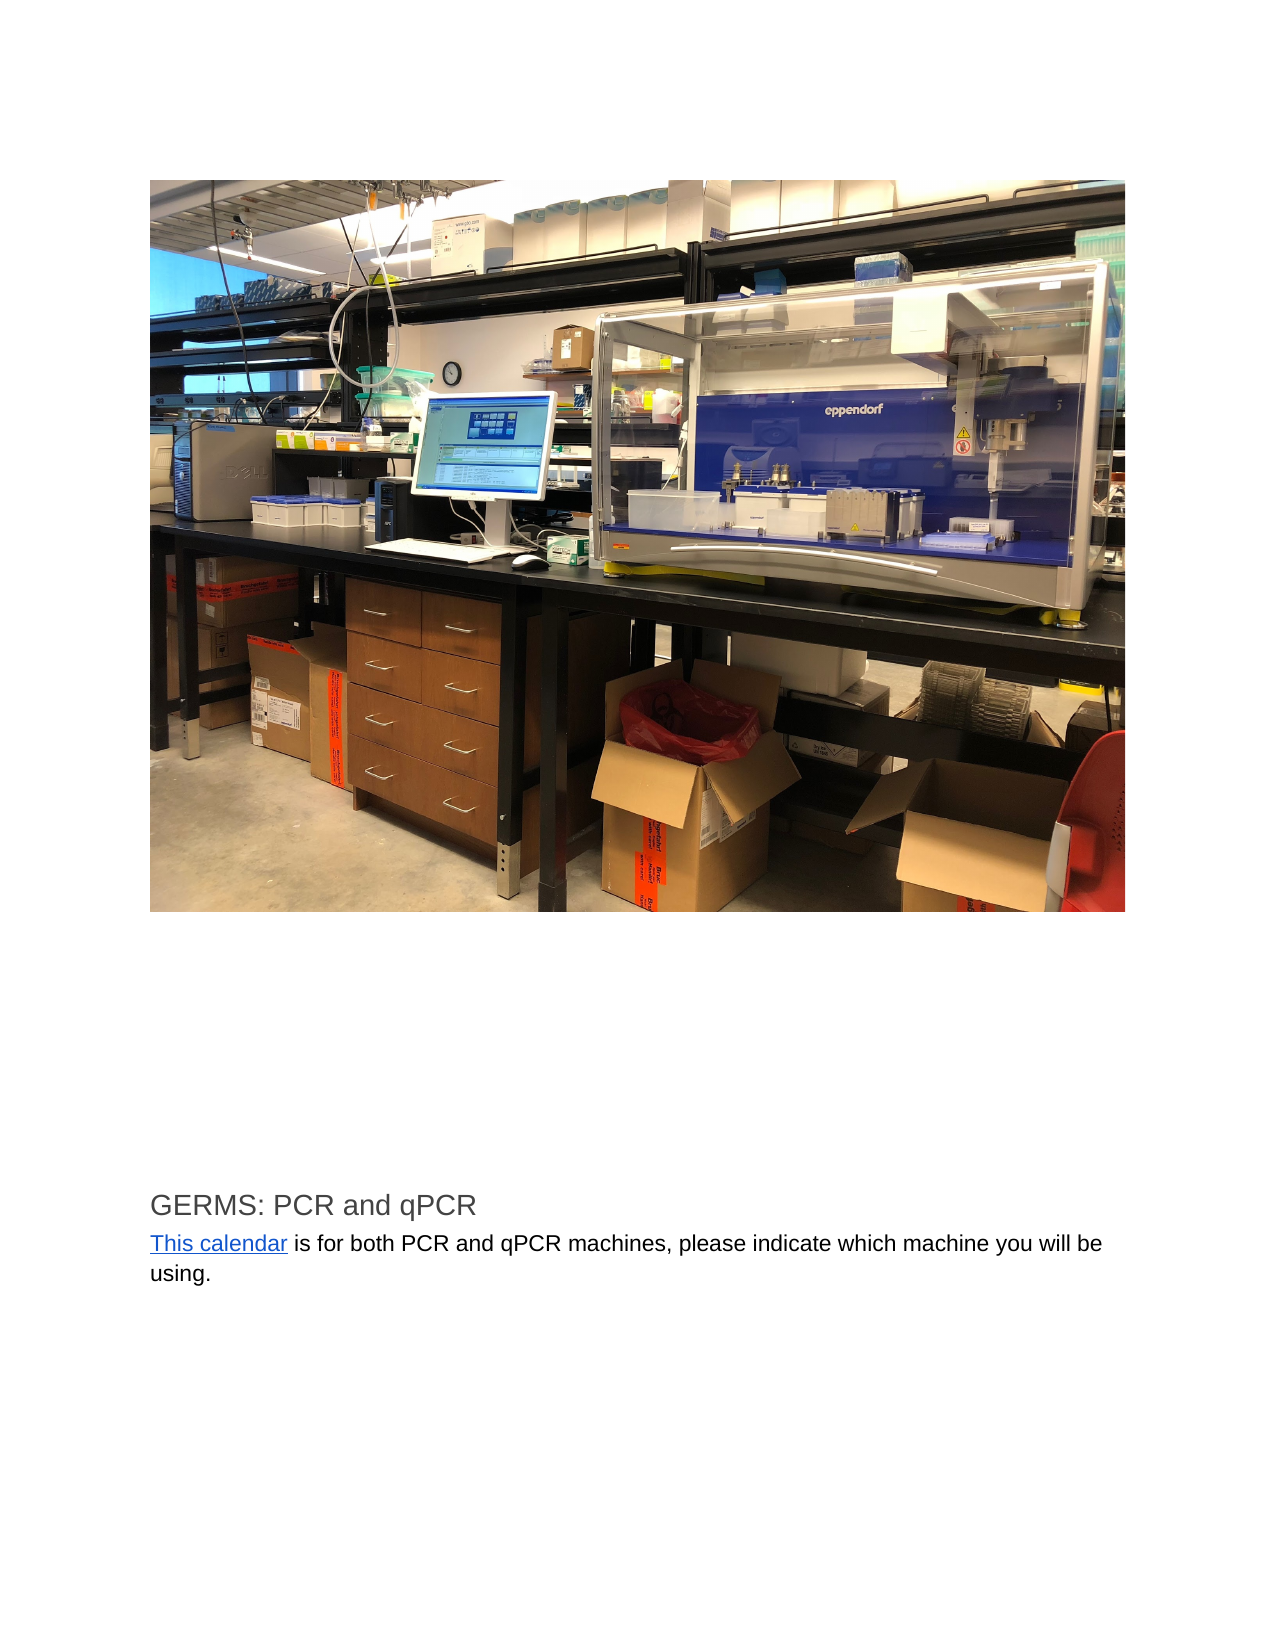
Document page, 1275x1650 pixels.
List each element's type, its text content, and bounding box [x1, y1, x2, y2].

picture [150, 180, 1125, 912]
subtitle GERMS: PCR and qPCR [150, 1188, 1125, 1221]
text This calendar is for both PCR and qPCR machines, please indicate which machine you will be using. [150, 1230, 1125, 1286]
